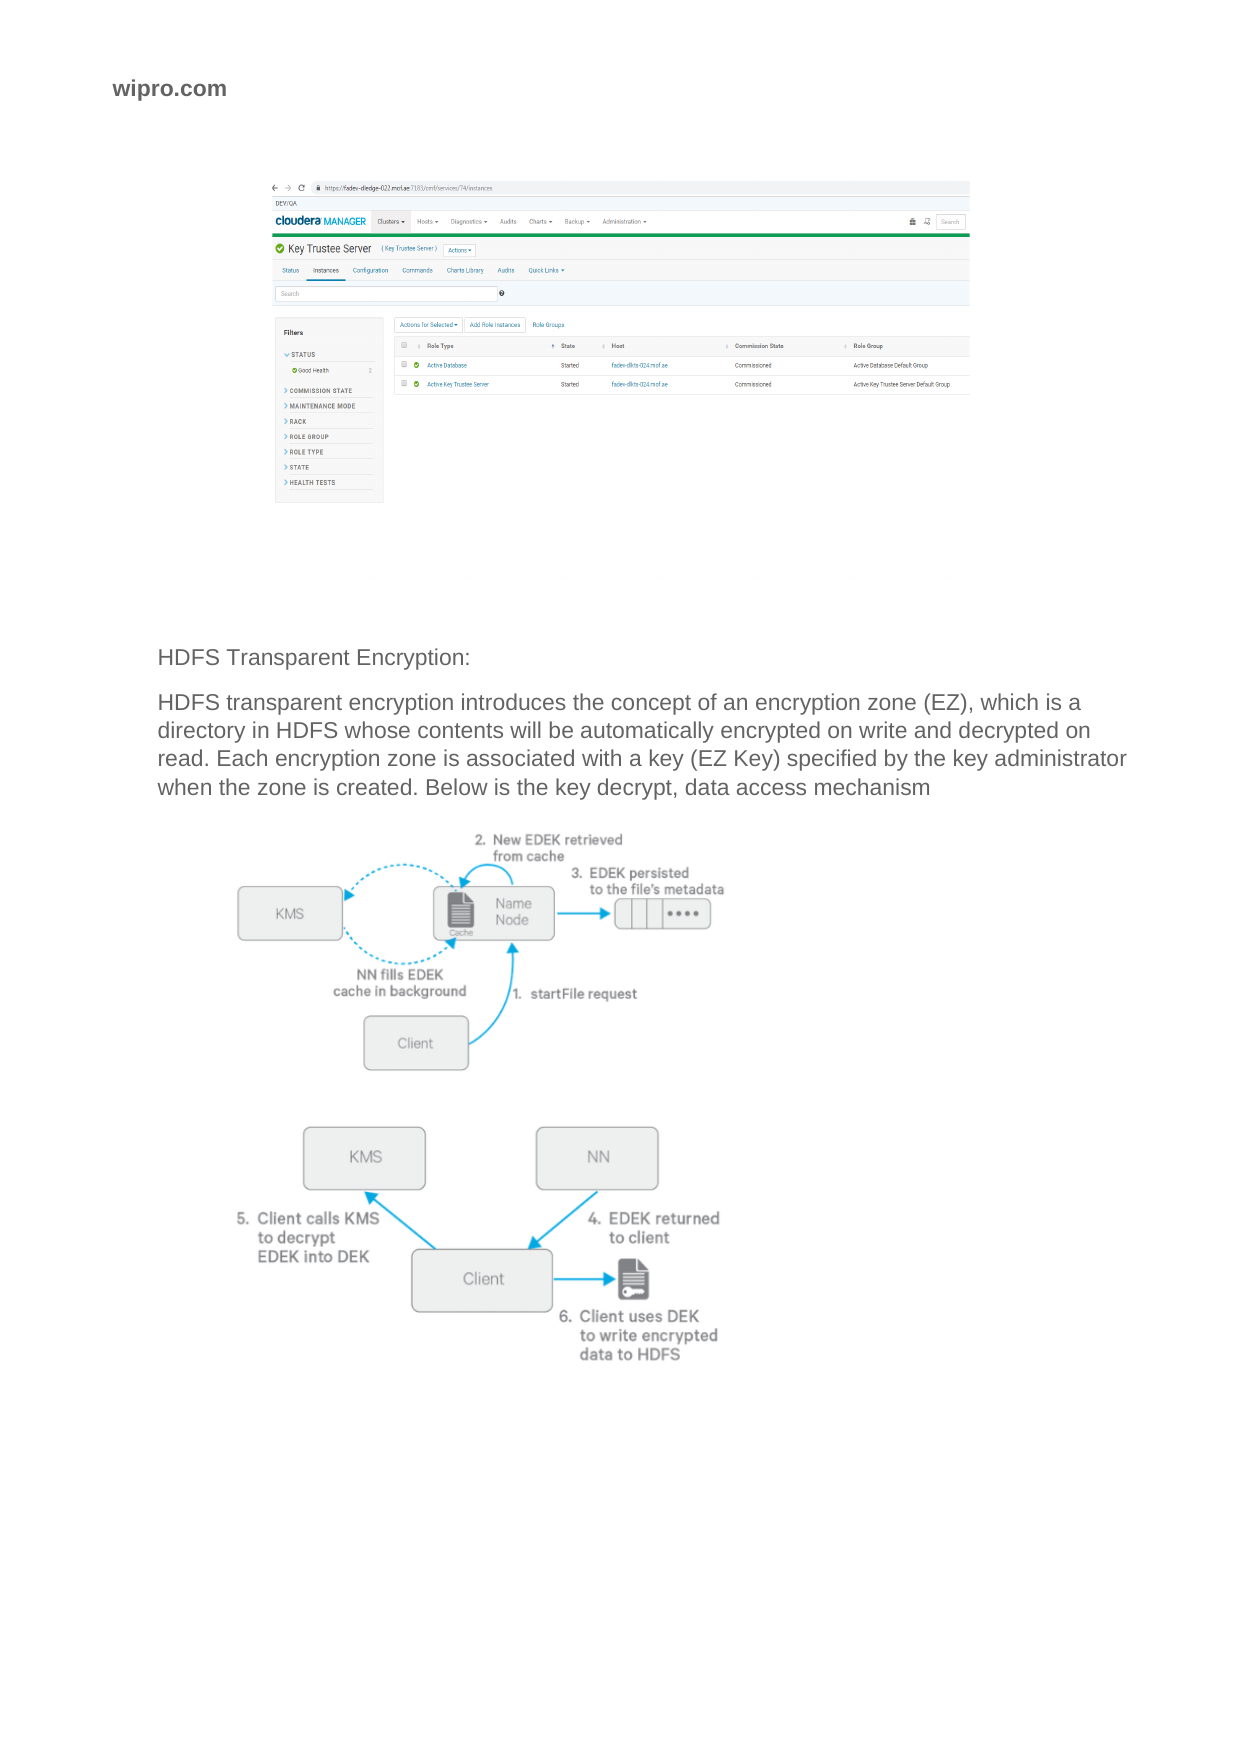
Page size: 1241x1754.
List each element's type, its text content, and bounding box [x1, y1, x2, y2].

text HDFS transparent encryption introduces the concept of an encryption zone (EZ), which is a directory in HDFS whose contents will be automatically encrypted on write and decrypted on read. Each encryption zone is associated with a key (EZ Key) specified by the key administrator when the zone is created. Below is the key decrypt, data access mechanism [157, 688, 1143, 800]
picture [272, 180, 970, 580]
picture [214, 818, 837, 1381]
text HDFS Transparent Encryption: [157, 643, 1143, 670]
